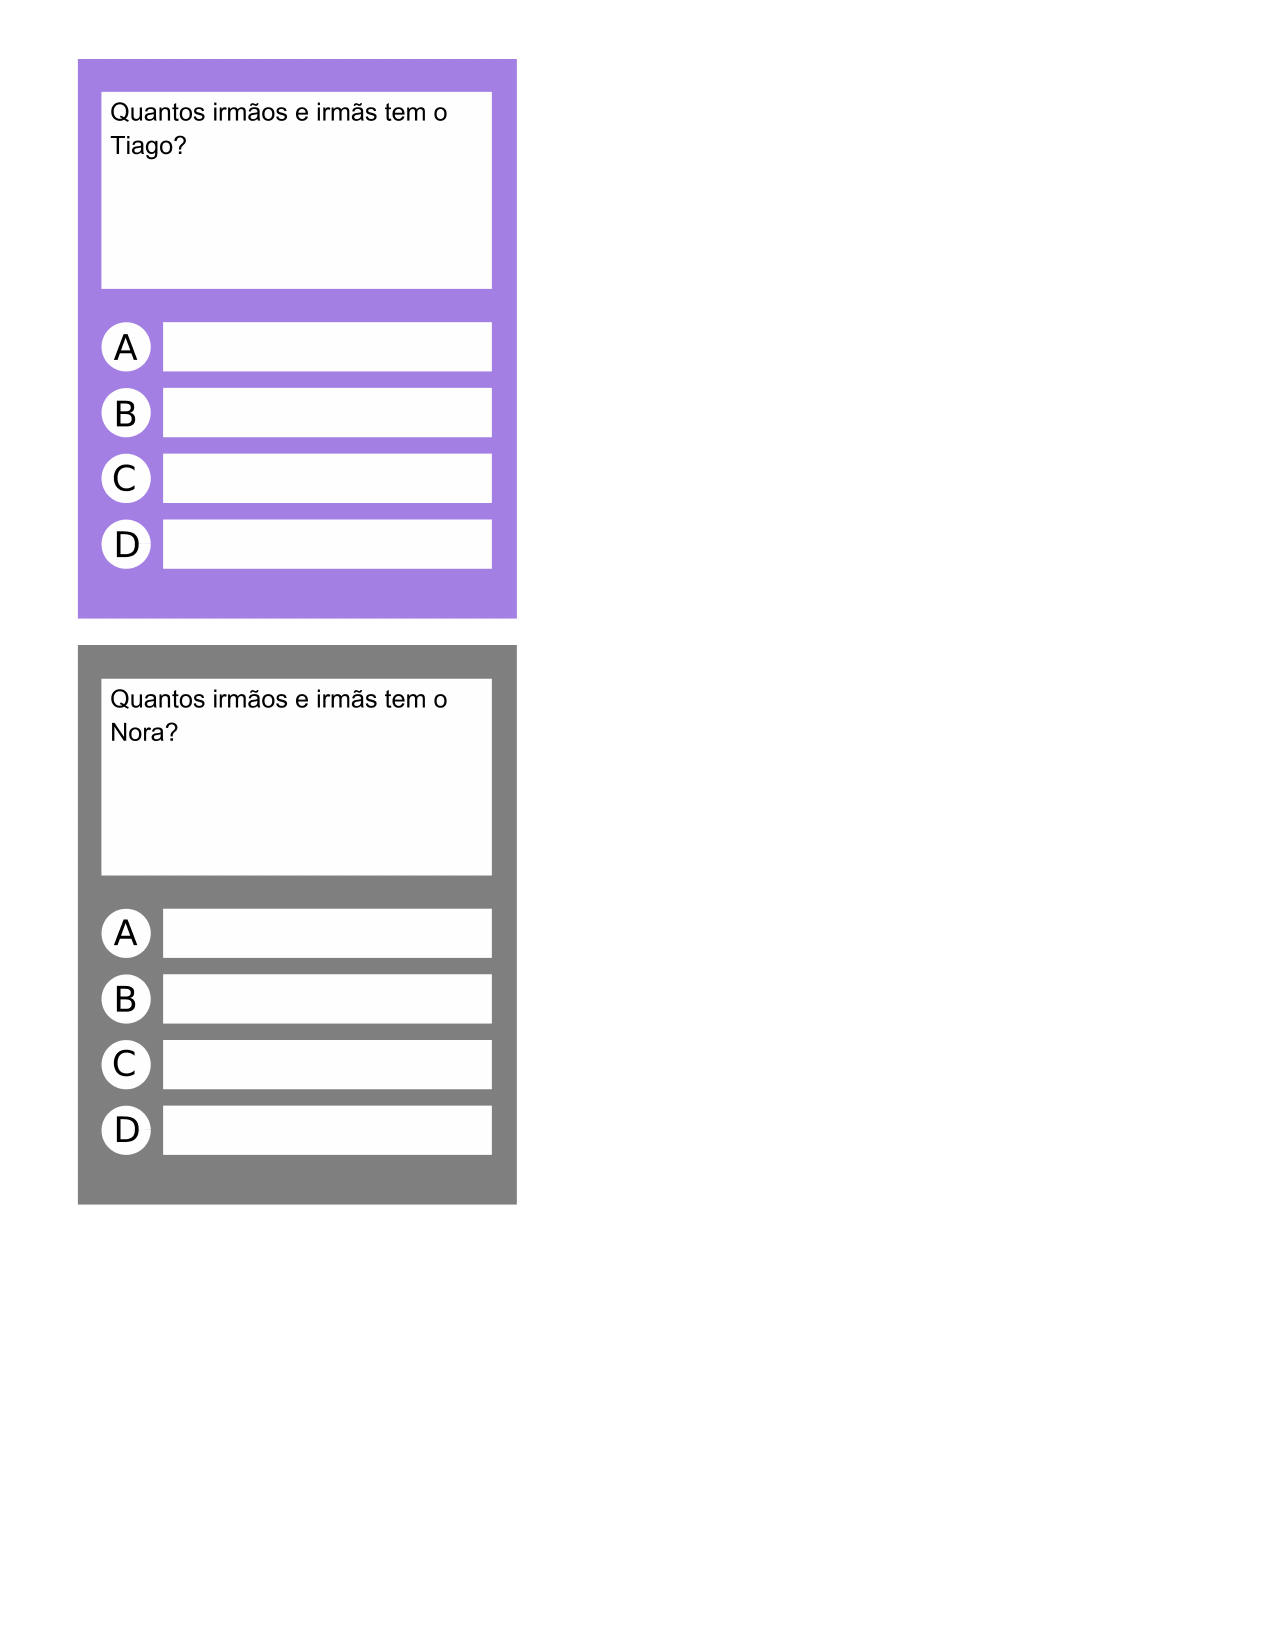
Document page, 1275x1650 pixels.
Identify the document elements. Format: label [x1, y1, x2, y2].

picture [77, 59, 521, 621]
picture [77, 645, 521, 1207]
